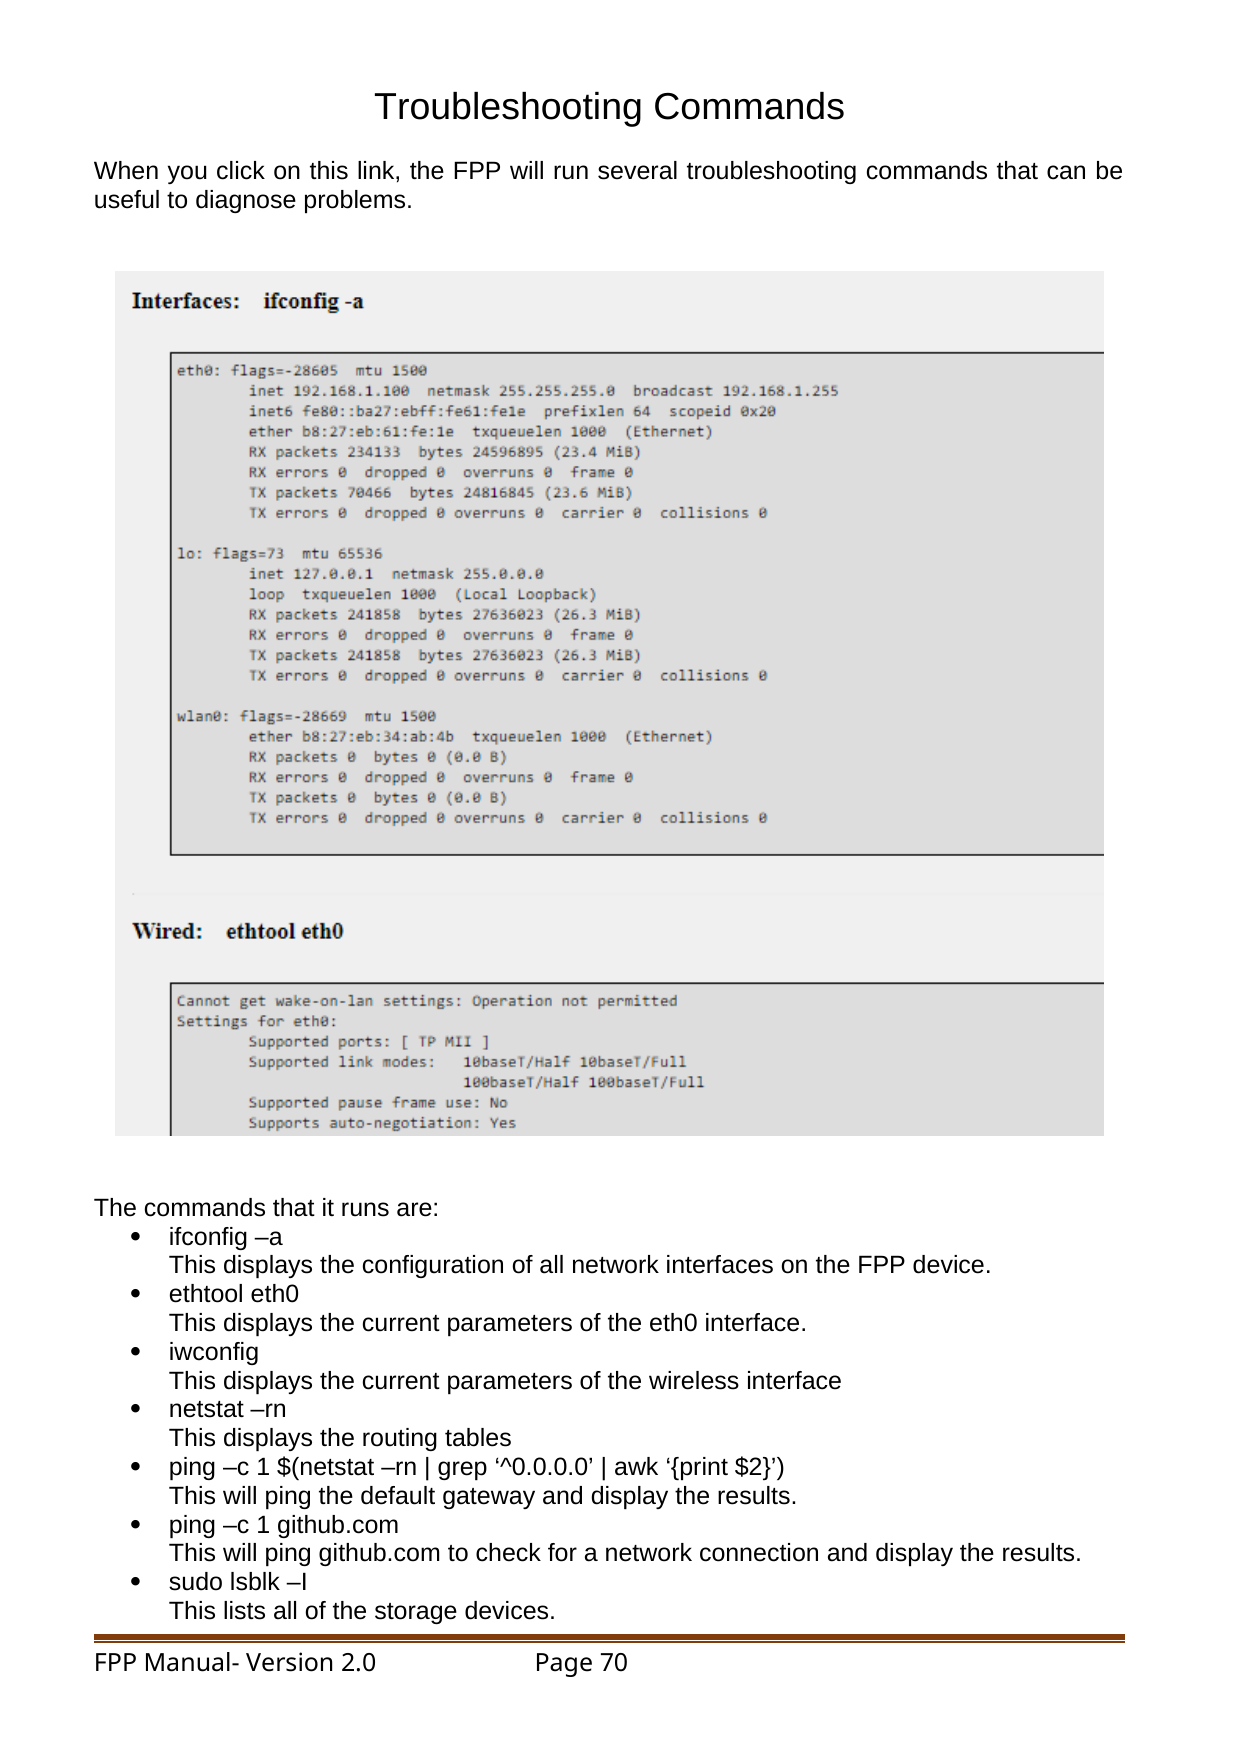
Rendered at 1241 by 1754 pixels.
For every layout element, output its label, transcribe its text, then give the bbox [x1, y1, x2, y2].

list ping –c 1 github.com [131, 1509, 1125, 1538]
list This lists all of the storage devices. [169, 1596, 1125, 1625]
list ethtool eth0 [131, 1279, 1125, 1308]
list iwconfig [131, 1337, 1125, 1366]
list ping –c 1 $(netstat –rn | grep ‘^0.0.0.0’ | awk ‘{print $2}’) [131, 1452, 1125, 1481]
list netstat –rn [131, 1394, 1125, 1423]
list This displays the configuration of all network interfaces on the FPP device. [169, 1250, 1125, 1279]
list sudo lsblk –I [131, 1567, 1125, 1596]
list This displays the current parameters of the eth0 interface. [169, 1308, 1125, 1337]
list This will ping the default gateway and display the results. [169, 1481, 1125, 1509]
list ifconfig –a [131, 1222, 1125, 1250]
list This displays the current parameters of the wireless interface [169, 1366, 1125, 1394]
text The commands that it runs are: [94, 1193, 1125, 1222]
subtitle Troubleshooting Commands [94, 84, 1125, 127]
picture [115, 271, 1104, 1136]
text When you click on this link, the FPP will run several troubleshooting commands that can be useful to diagnose problems. [94, 156, 1125, 214]
list This displays the routing tables [169, 1423, 1125, 1452]
list This will ping github.com to check for a network connection and display the results. [169, 1538, 1125, 1567]
